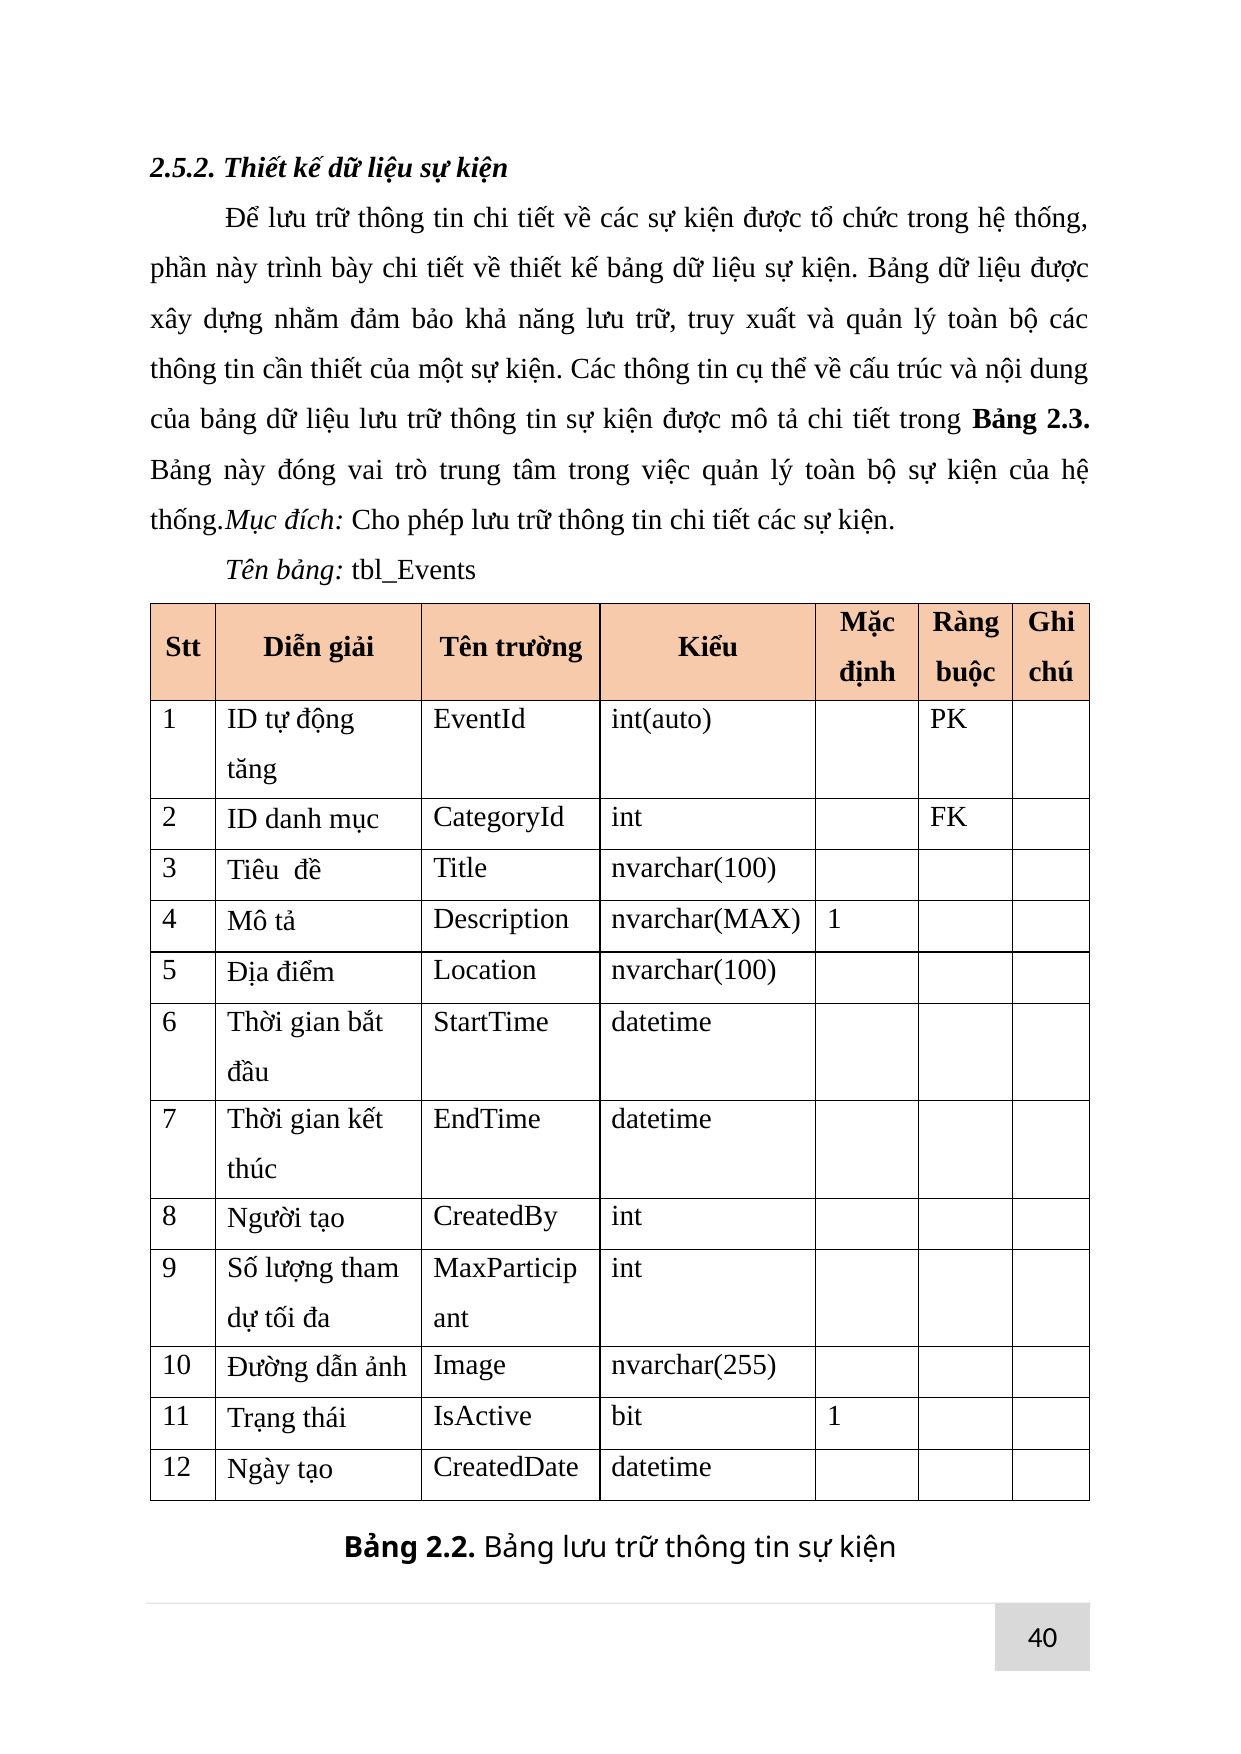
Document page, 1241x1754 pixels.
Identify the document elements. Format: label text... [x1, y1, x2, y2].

table_cell [1013, 850, 1089, 900]
table_cell 4 [151, 901, 215, 951]
table_cell 5 [151, 953, 215, 1003]
table_cell 6 [151, 1004, 215, 1100]
table_cell 8 [151, 1199, 215, 1249]
table_cell 11 [151, 1398, 215, 1448]
table_cell [919, 1004, 1012, 1100]
table_header Mặc định [816, 604, 918, 700]
table_cell 9 [151, 1250, 215, 1346]
table_cell CreatedBy [422, 1199, 599, 1249]
table_cell [1013, 1199, 1089, 1249]
table_cell CategoryId [422, 799, 599, 849]
table_cell Thời gian bắt đầu [216, 1004, 421, 1100]
table_cell Địa điểm [216, 953, 421, 1003]
table_cell [816, 1101, 918, 1197]
table_cell [1013, 1250, 1089, 1346]
text Để lưu trữ thông tin chi tiết về các sự kiện được tổ chức trong hệ thống, phần này trình bày chi tiết về thiết kế bảng dữ liệu sự kiện. Bảng dữ liệu được xây dựng nhằm đảm bảo khả năng lưu trữ, truy xuất và quản lý toàn bộ các thông tin cần thiết của một sự kiện. Các thông tin cụ thể về cấu trúc và nội dung của bảng dữ liệu lưu trữ thông tin sự kiện được mô tả chi tiết trong Bảng 2.3. Bảng này đóng vai trò trung tâm trong việc quản lý toàn bộ sự kiện của hệ thống. Mục đích: Cho phép lưu trữ thông tin chi tiết các sự kiện. [150, 200, 1090, 536]
table_cell [816, 1347, 918, 1397]
table_cell [919, 1450, 1012, 1500]
table_cell [1013, 1101, 1089, 1197]
table_cell nvarchar(100) [601, 850, 815, 900]
table_cell 3 [151, 850, 215, 900]
table_cell [919, 953, 1012, 1003]
table_cell [919, 901, 1012, 951]
table_cell Ngày tạo [216, 1450, 421, 1500]
table_cell 7 [151, 1101, 215, 1197]
table_cell ID tự động tăng [216, 701, 421, 798]
table_cell int [601, 799, 815, 849]
table_cell [919, 1347, 1012, 1397]
table_cell [919, 1101, 1012, 1197]
table_cell [1013, 701, 1089, 798]
table_cell FK [919, 799, 1012, 849]
table_cell [816, 799, 918, 849]
table_cell Tiêu đề [216, 850, 421, 900]
table_cell MaxParticipant [422, 1250, 599, 1346]
table_header Stt [151, 604, 215, 700]
table_cell IsActive [422, 1398, 599, 1448]
table_cell CreatedDate [422, 1450, 599, 1500]
table_cell [1013, 953, 1089, 1003]
table_cell [919, 1250, 1012, 1346]
table_cell [1013, 901, 1089, 951]
table_header Kiểu [601, 604, 815, 700]
table_cell Trạng thái [216, 1398, 421, 1448]
table_header Ràng buộc [919, 604, 1012, 700]
table_cell [1013, 1347, 1089, 1397]
table_cell EventId [422, 701, 599, 798]
table_cell [919, 1199, 1012, 1249]
table_cell [816, 1450, 918, 1500]
table_cell Người tạo [216, 1199, 421, 1249]
table_cell 10 [151, 1347, 215, 1397]
table_cell [919, 850, 1012, 900]
table_cell datetime [601, 1004, 815, 1100]
table_cell Title [422, 850, 599, 900]
table_cell [1013, 1450, 1089, 1500]
subtitle 2.5.2. Thiết kế dữ liệu sự kiện [150, 150, 1090, 183]
table_cell [1013, 1004, 1089, 1100]
table_cell Đường dẫn ảnh [216, 1347, 421, 1397]
table_cell nvarchar(100) [601, 953, 815, 1003]
table_cell ID danh mục [216, 799, 421, 849]
table_cell datetime [601, 1101, 815, 1197]
table_cell 1 [816, 1398, 918, 1448]
table_cell StartTime [422, 1004, 599, 1100]
text Tên bảng: tbl_Events [225, 552, 1090, 586]
table_cell PK [919, 701, 1012, 798]
table_header Diễn giải [216, 604, 421, 700]
table_cell Số lượng tham dự tối đa [216, 1250, 421, 1346]
table_cell [816, 1250, 918, 1346]
table_cell [816, 953, 918, 1003]
text Bảng 2.2. Bảng lưu trữ thông tin sự kiện [150, 1526, 1090, 1566]
table_cell [1013, 1398, 1089, 1448]
table_cell datetime [601, 1450, 815, 1500]
table_cell int [601, 1199, 815, 1249]
table_header Ghi chú [1013, 604, 1089, 700]
table_cell int(auto) [601, 701, 815, 798]
table_cell Mô tả [216, 901, 421, 951]
table_cell [816, 1004, 918, 1100]
table_cell [919, 1398, 1012, 1448]
table_cell Description [422, 901, 599, 951]
table_cell nvarchar(MAX) [601, 901, 815, 951]
table_cell nvarchar(255) [601, 1347, 815, 1397]
table_cell bit [601, 1398, 815, 1448]
table_cell 1 [151, 701, 215, 798]
table_cell 2 [151, 799, 215, 849]
table_cell 1 [816, 901, 918, 951]
table_cell [816, 701, 918, 798]
table_cell Location [422, 953, 599, 1003]
table_cell int [601, 1250, 815, 1346]
table_cell Thời gian kết thúc [216, 1101, 421, 1197]
table_cell 12 [151, 1450, 215, 1500]
table_cell EndTime [422, 1101, 599, 1197]
table_cell [816, 1199, 918, 1249]
table_cell [1013, 799, 1089, 849]
table_header Tên trường [422, 604, 599, 700]
table_cell Image [422, 1347, 599, 1397]
table_cell [816, 850, 918, 900]
